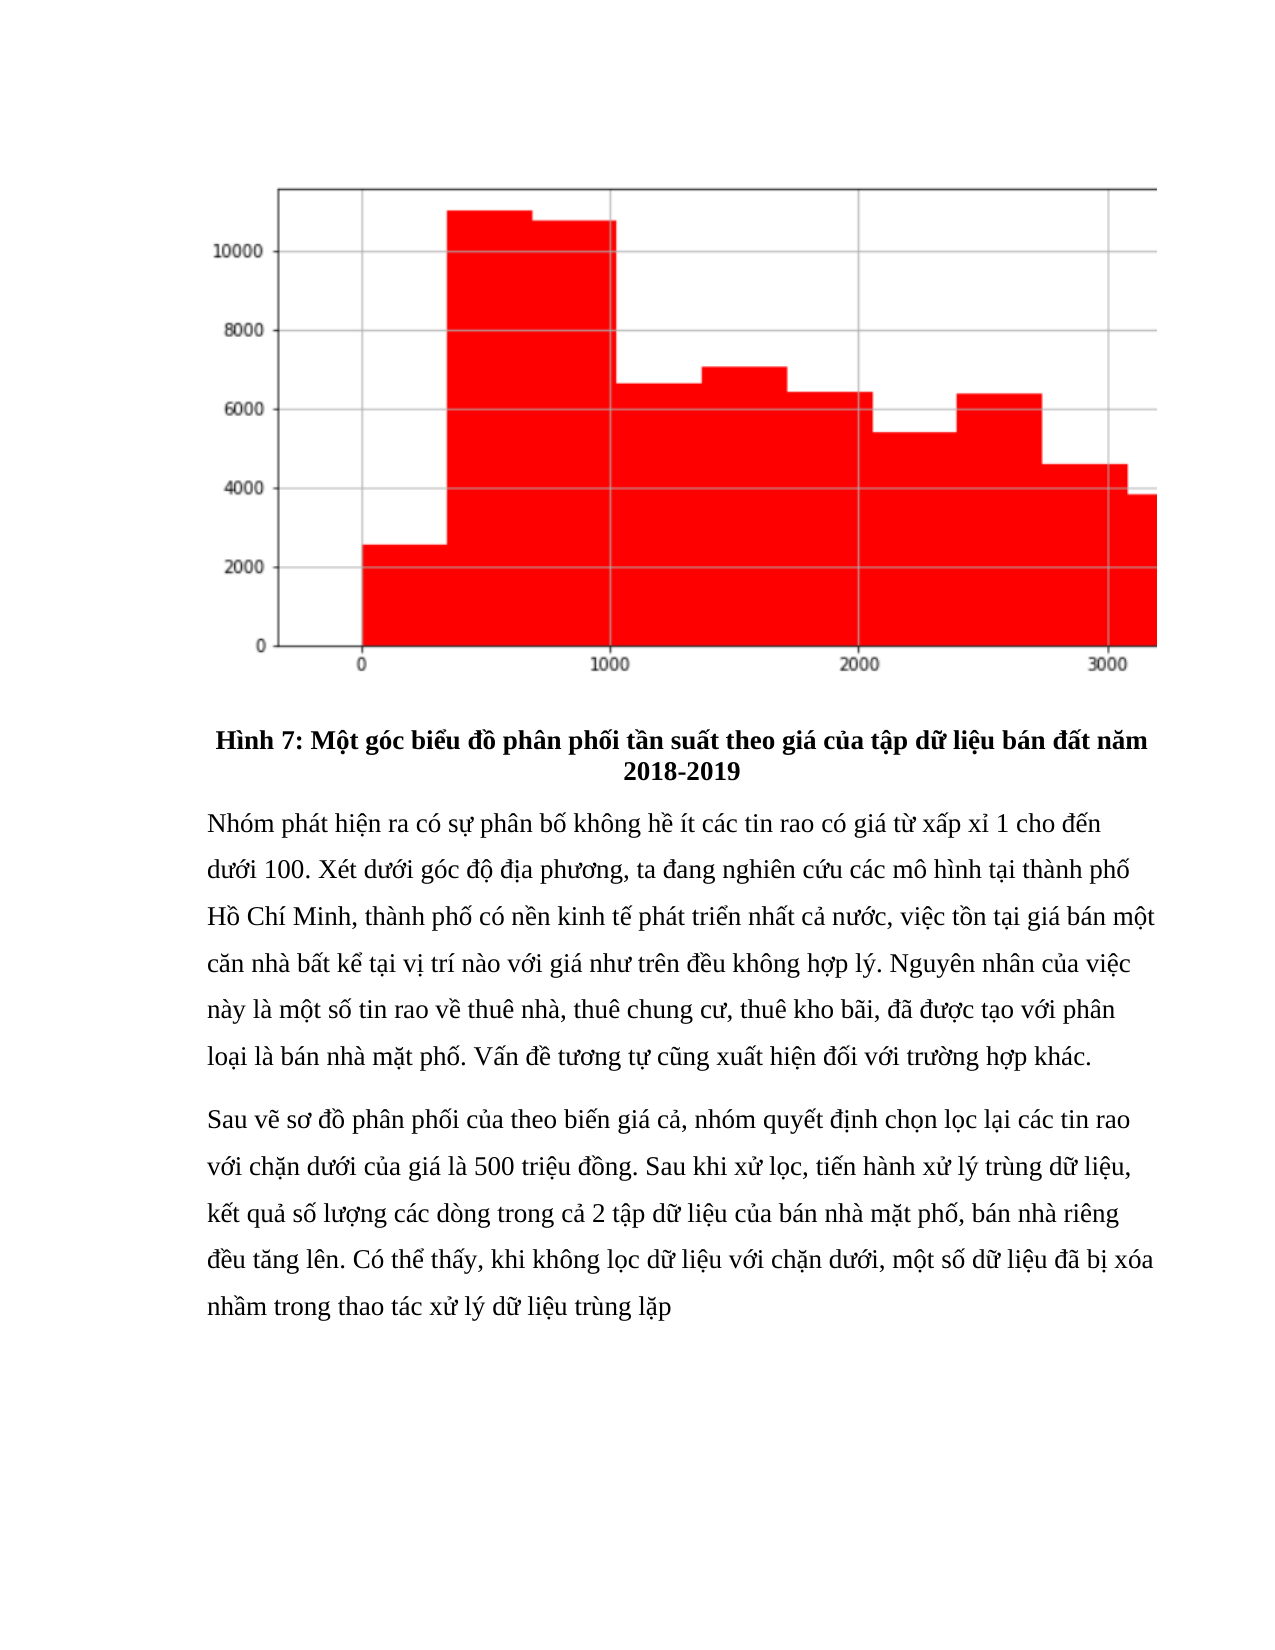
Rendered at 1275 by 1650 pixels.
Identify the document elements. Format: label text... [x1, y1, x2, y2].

text Hình 7: Một góc biểu đồ phân phối tần suất theo giá của tập dữ liệu bán đất năm 2018-2019 [207, 724, 1157, 786]
text Nhóm phát hiện ra có sự phân bố không hề ít các tin rao có giá từ xấp xỉ 1 cho đến dưới 100. Xét dưới góc độ địa phương, ta đang nghiên cứu các mô hình tại thành phố Hồ Chí Minh, thành phố có nền kinh tế phát triển nhất cả nước, việc tồn tại giá bán một căn nhà bất kể tại vị trí nào với giá như trên đều không hợp lý. Nguyên nhân của việc này là một số tin rao về thuê nhà, thuê chung cư, thuê kho bãi, đã được tạo với phân loại là bán nhà mặt phố. Vấn đề tương tự cũng xuất hiện đối với trường hợp khác. [207, 807, 1157, 1071]
text Sau vẽ sơ đồ phân phối của theo biến giá cả, nhóm quyết định chọn lọc lại các tin rao với chặn dưới của giá là 500 triệu đồng. Sau khi xử lọc, tiến hành xử lý trùng dữ liệu, kết quả số lượng các dòng trong cả 2 tập dữ liệu của bán nhà mặt phố, bán nhà riêng đều tăng lên. Có thể thấy, khi không lọc dữ liệu với chặn dưới, một số dữ liệu đã bị xóa nhầm trong thao tác xử lý dữ liệu trùng lặp [207, 1103, 1157, 1321]
picture [206, 177, 1157, 694]
